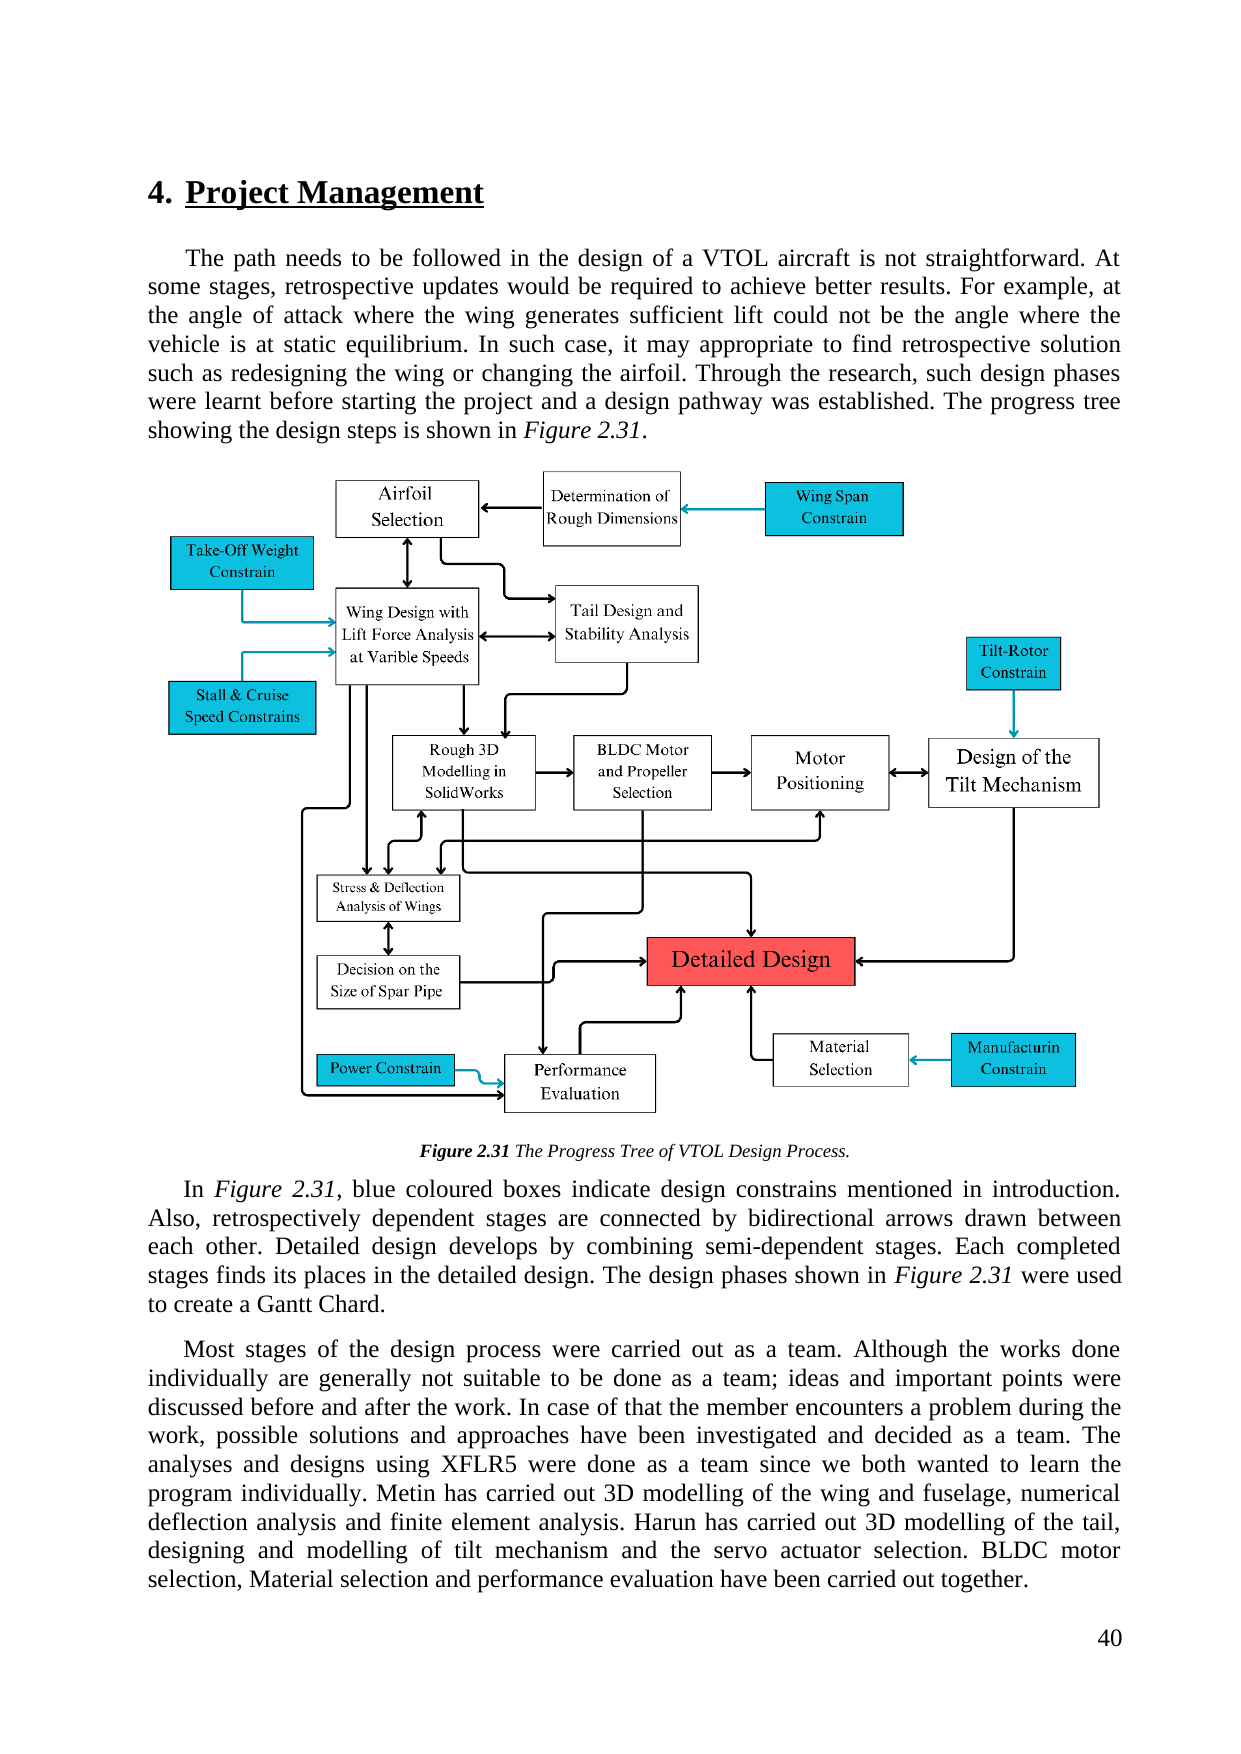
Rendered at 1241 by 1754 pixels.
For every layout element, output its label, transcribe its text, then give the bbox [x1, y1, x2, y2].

text Most stages of the design process were carried out as a team. Although the works done individually are generally not suitable to be done as a team; ideas and important points were discussed before and after the work. In case of that the member encounters a problem during the work, possible solutions and approaches have been investigated and decided as a team. The analyses and designs using XFLR5 were done as a team since we both wanted to learn the program individually. Metin has carried out 3D modelling of the wing and fuselage, numerical deflection analysis and finite element analysis. Harun has carried out 3D modelling of the tail, designing and modelling of tilt mechanism and the servo actuator selection. BLDC motor selection, Material selection and performance evaluation have been carried out together. [148, 1334, 1122, 1593]
subtitle Project Management [148, 173, 1122, 211]
picture [161, 460, 1108, 1124]
